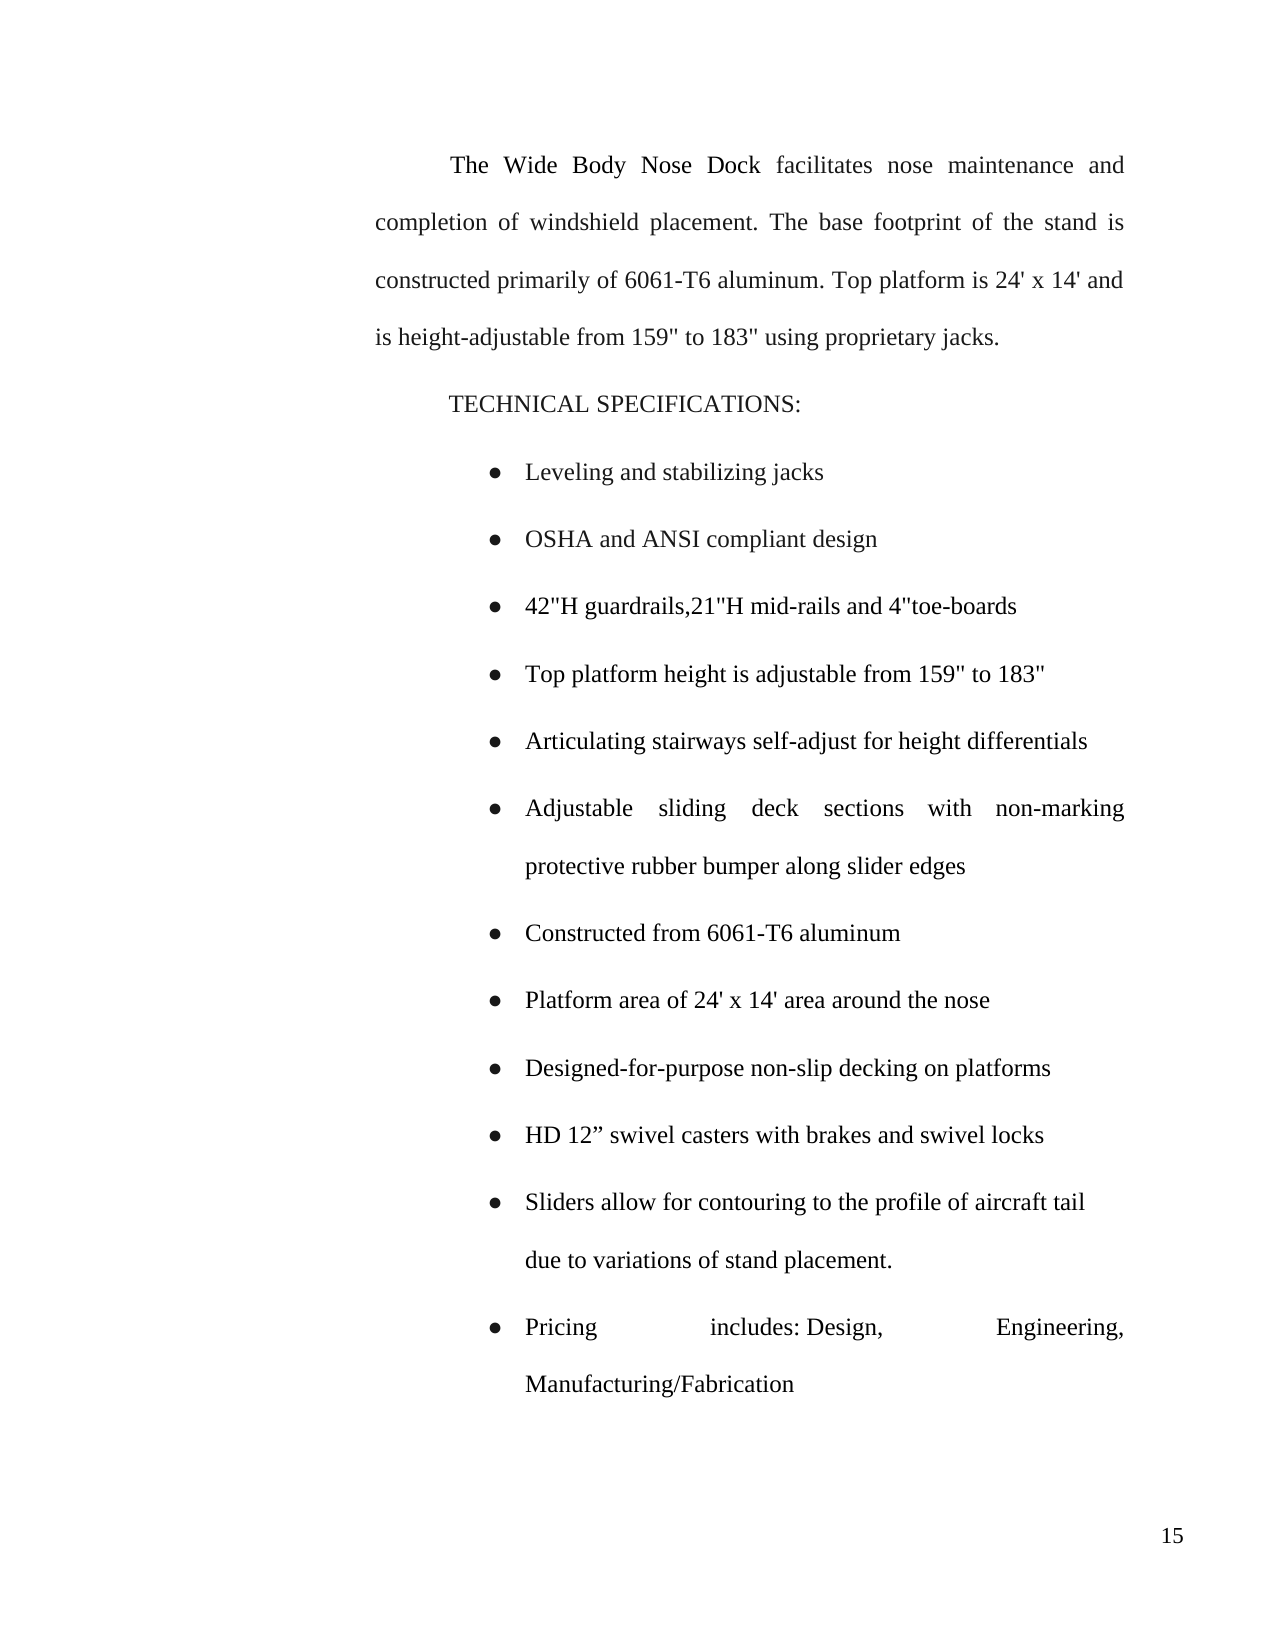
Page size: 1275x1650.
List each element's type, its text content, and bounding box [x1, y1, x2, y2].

text TECHNICAL SPECIFICATIONS: [149, 389, 1101, 418]
list Leveling and stabilizing jacks [487, 457, 1183, 486]
list Adjustable sliding deck sections with non-marking protective rubber bumper along slider edges [487, 793, 1125, 879]
list Designed-for-purpose non-slip decking on platforms [487, 1052, 1183, 1081]
list 42"H guardrails,21"H mid-rails and 4"toe-boards [487, 591, 1183, 620]
text The Wide Body Nose Dock facilitates nose maintenance and completion of windshield placement. The base footprint of the stand is constructed primarily of 6061-T6 aluminum. Top platform is 24' x 14' and is height-adjustable from 159" to 183" using proprietary jacks. [375, 150, 1125, 351]
list Constructed from 6061-T6 aluminum [487, 918, 1183, 947]
list OSHA and ANSI compliant design [487, 524, 1183, 553]
list Sliders allow for contouring to the profile of aircraft tail due to variations of stand placement. [487, 1187, 1124, 1273]
list HD 12” swivel casters with brakes and swivel locks [487, 1120, 1183, 1149]
list Articulating stairways self-adjust for height differentials [487, 726, 1183, 755]
list Platform area of 24' x 14' area around the nose [487, 985, 1183, 1014]
list Pricing includes: Design, Engineering, Manufacturing/Fabrication [487, 1312, 1124, 1398]
list Top platform height is adjustable from 159" to 183" [487, 658, 1183, 687]
